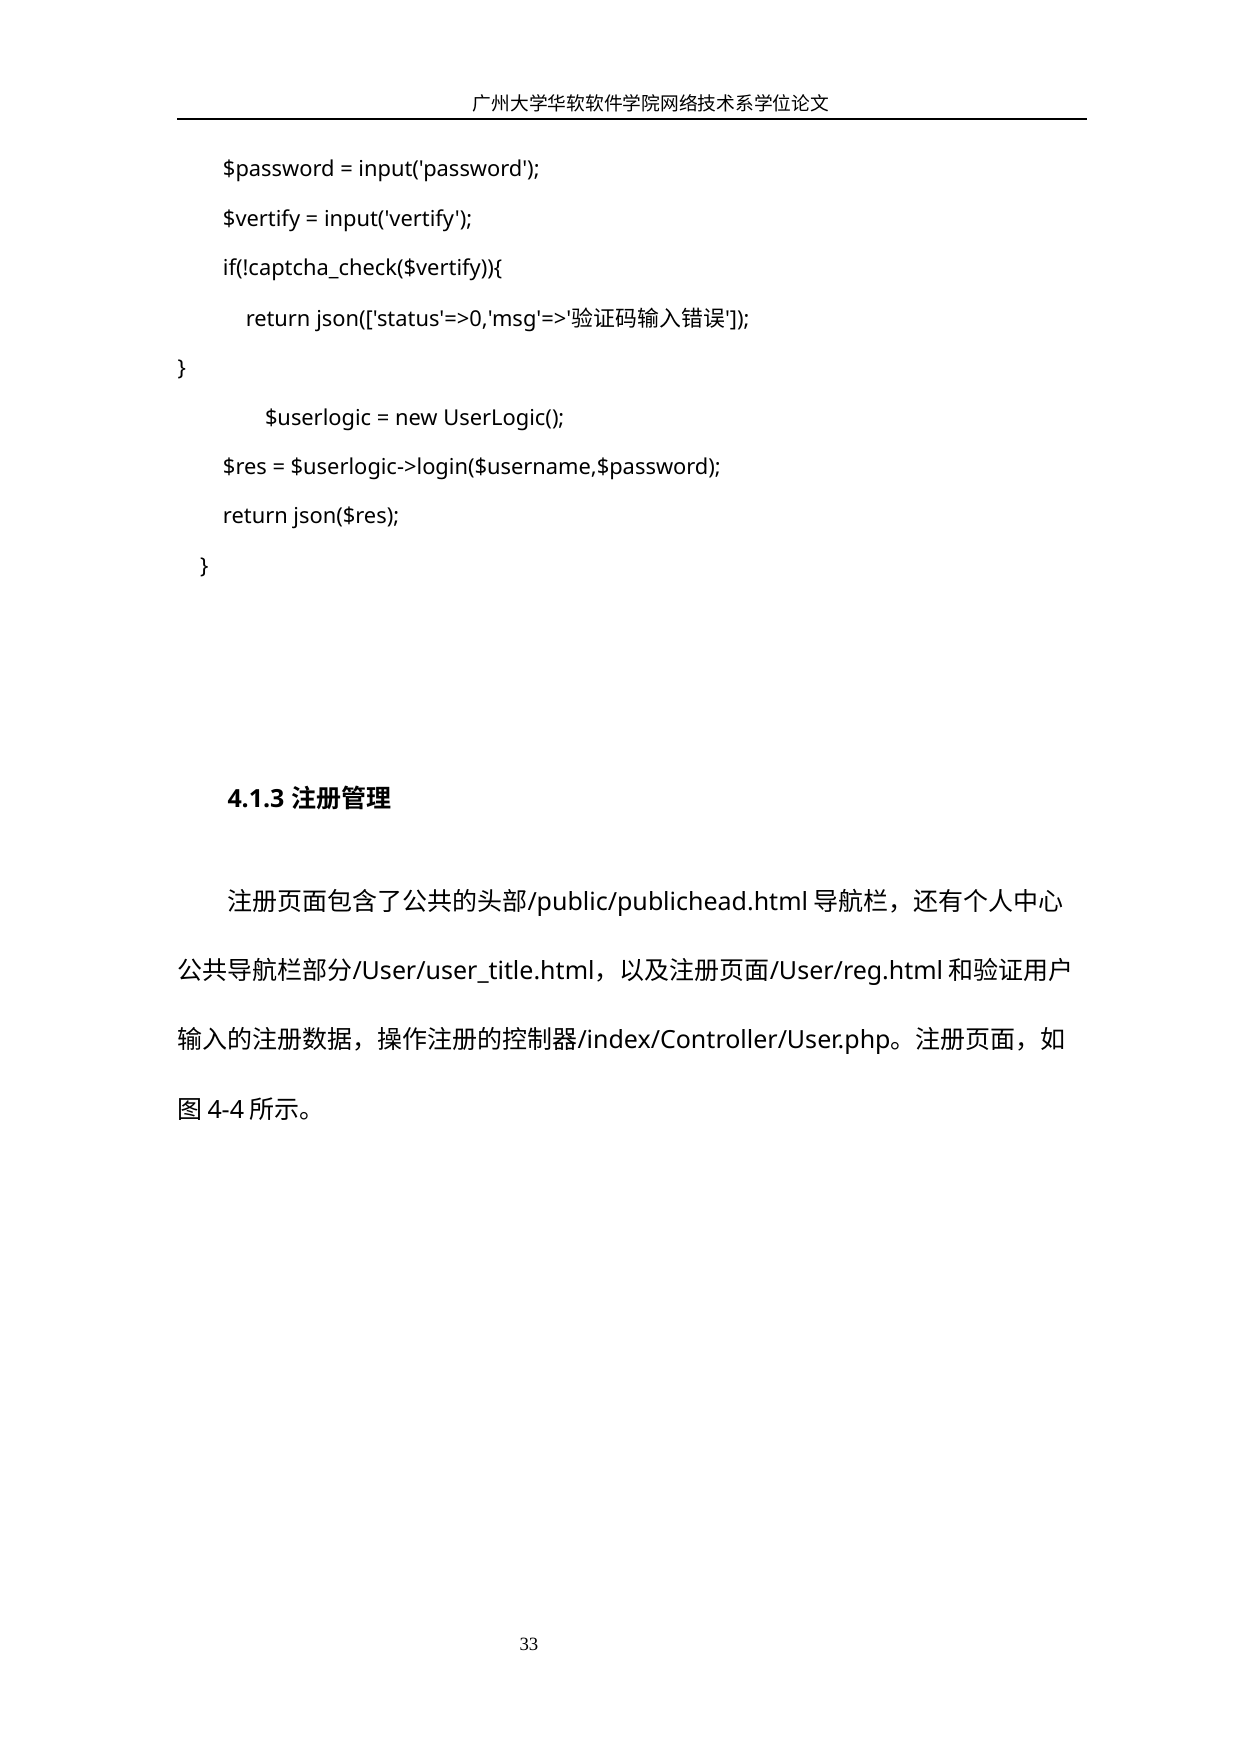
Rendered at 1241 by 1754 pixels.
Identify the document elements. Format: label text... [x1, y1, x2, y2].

text 4.1.3 注册管理 [227, 762, 1087, 831]
text 注册页面包含了公共的头部/public/publichead.html导航栏，还有个人中心公共导航栏部分/User/user_title.html，以及注册页面/User/reg.html和验证用户输入的注册数据，操作注册的控制器/index/Controller/User.php。注册页面，如图4-4所示。 [177, 865, 1087, 1142]
text $vertify = input('vertify'); [177, 200, 1087, 235]
text return json(['status'=>0,'msg'=>'验证码输入错误']); [177, 299, 1087, 334]
text $password = input('password'); [177, 151, 1087, 185]
text } [177, 349, 1087, 384]
text $res = $userlogic->login($username,$password); [177, 448, 1087, 483]
text return json($res); [177, 498, 1087, 533]
text $userlogic = new UserLogic(); [221, 399, 1087, 434]
text if(!captcha_check($vertify)){ [177, 250, 1087, 284]
text } [177, 547, 1087, 582]
